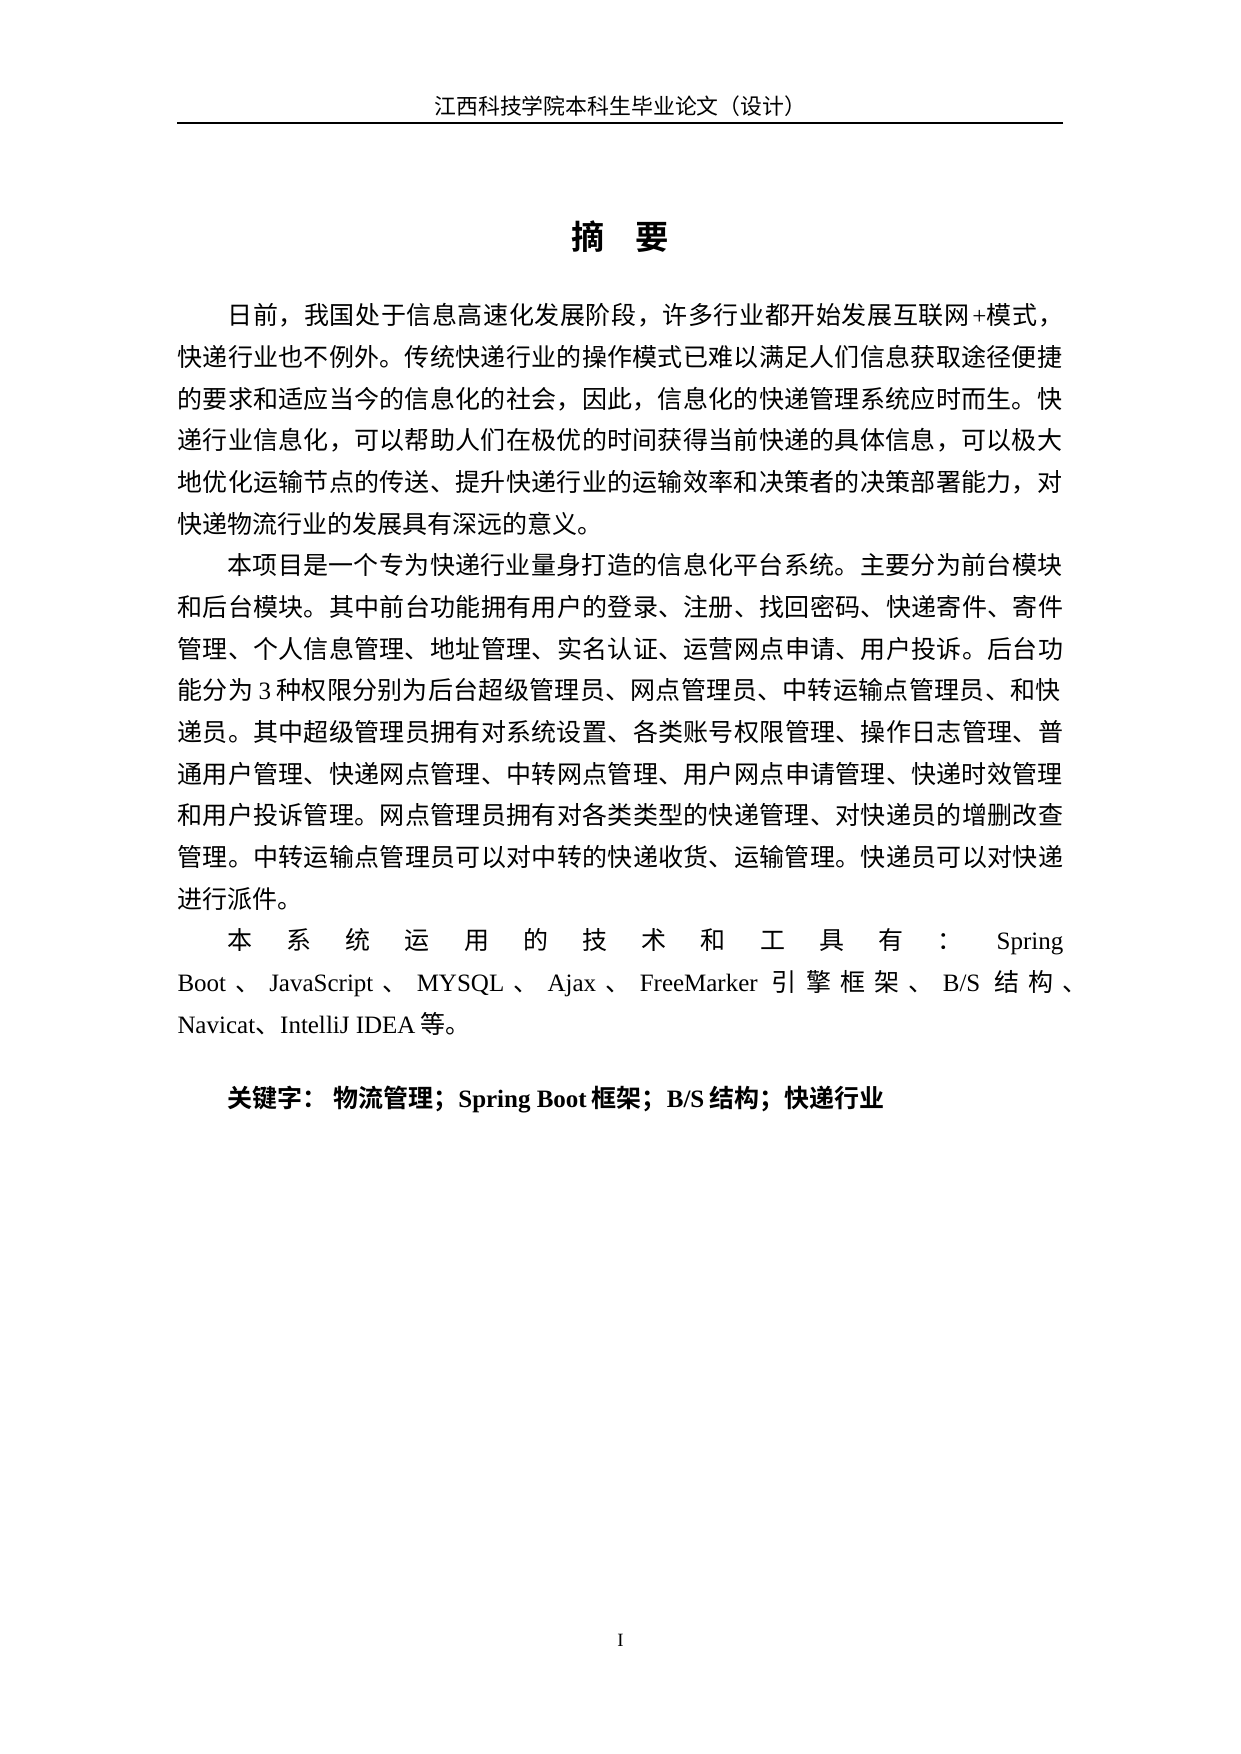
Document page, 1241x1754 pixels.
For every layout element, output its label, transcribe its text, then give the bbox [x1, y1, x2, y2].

text 关键字： 物流管理；Spring Boot框架；B/S结构；快递行业 [177, 1074, 1063, 1116]
text 摘 要 [177, 211, 1063, 259]
text 本项目是一个专为快递行业量身打造的信息化平台系统。主要分为前台模块和后台模块。其中前台功能拥有用户的登录、注册、找回密码、快递寄件、寄件管理、个人信息管理、地址管理、实名认证、运营网点申请、用户投诉。后台功能分为3种权限分别为后台超级管理员、网点管理员、中转运输点管理员、和快递员。其中超级管理员拥有对系统设置、各类账号权限管理、操作日志管理、普通用户管理、快递网点管理、中转网点管理、用户网点申请管理、快递时效管理、和用户投诉管理。网点管理员拥有对各类类型的快递管理、对快递员的增删改查管理。中转运输点管理员可以对中转的快递收货、运输管理。快递员可以对快递进行派件。 [177, 541, 1063, 916]
text 本系统运用的技术和工具有：Spring Boot、JavaScript、MYSQL、Ajax、FreeMarker引擎框架、B/S结构、Navicat、IntelliJ IDEA等。 [177, 916, 1063, 1041]
text 日前，我国处于信息高速化发展阶段，许多行业都开始发展互联网+模式，快递行业也不例外。传统快递行业的操作模式已难以满足人们信息获取途径便捷的要求和适应当今的信息化的社会，因此，信息化的快递管理系统应时而生。快递行业信息化，可以帮助人们在极优的时间获得当前快递的具体信息，可以极大地优化运输节点的传送、提升快递行业的运输效率和决策者的决策部署能力，对快递物流行业的发展具有深远的意义。 [177, 291, 1063, 541]
